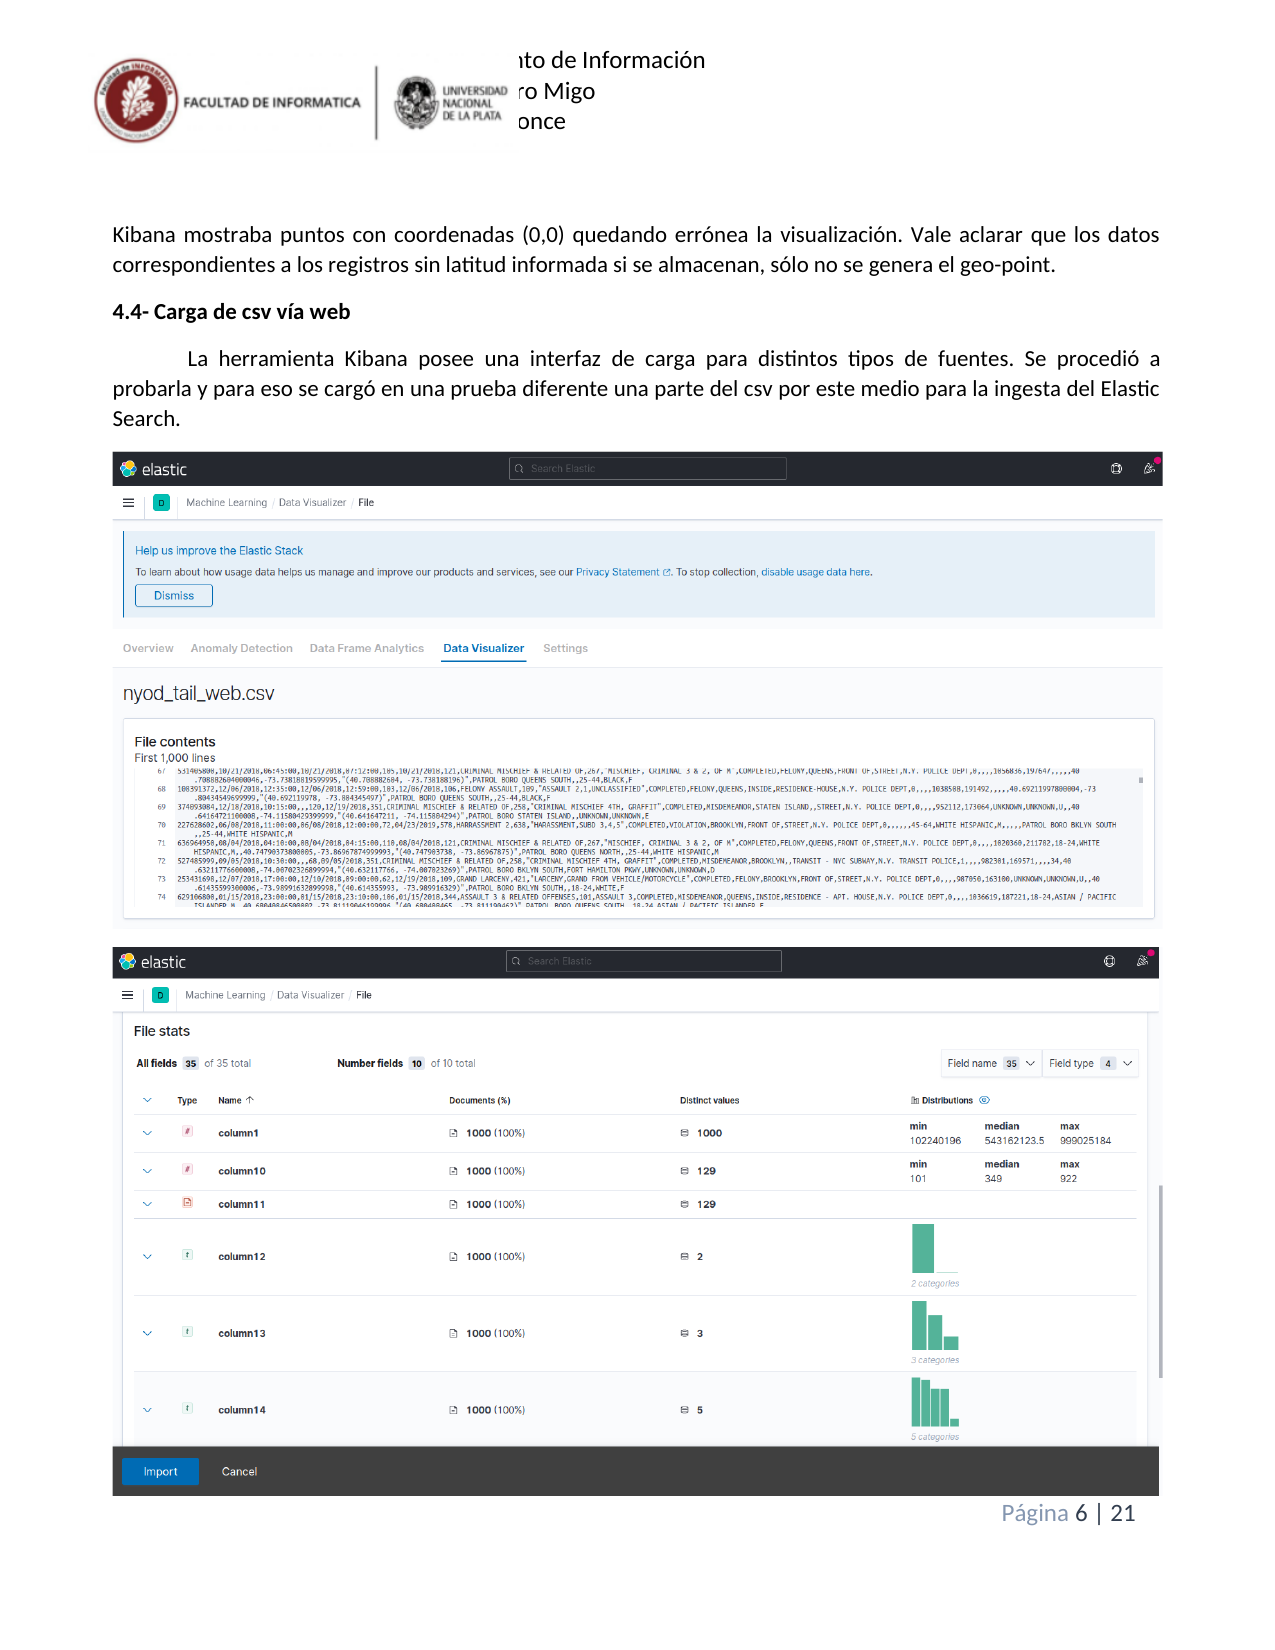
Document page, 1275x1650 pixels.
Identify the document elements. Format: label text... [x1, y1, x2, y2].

text 4.4- Carga de csv vía web [112, 297, 1162, 325]
picture [87, 43, 519, 157]
picture [112, 451, 1163, 929]
picture [112, 947, 1163, 1496]
text La herramienta Kibana posee una interfaz de carga para distintos tipos de fuentes. Se procedió a probarla y para eso se cargó en una prueba diferente una parte del csv por este medio para la ingesta del Elastic Search. [112, 344, 1162, 432]
